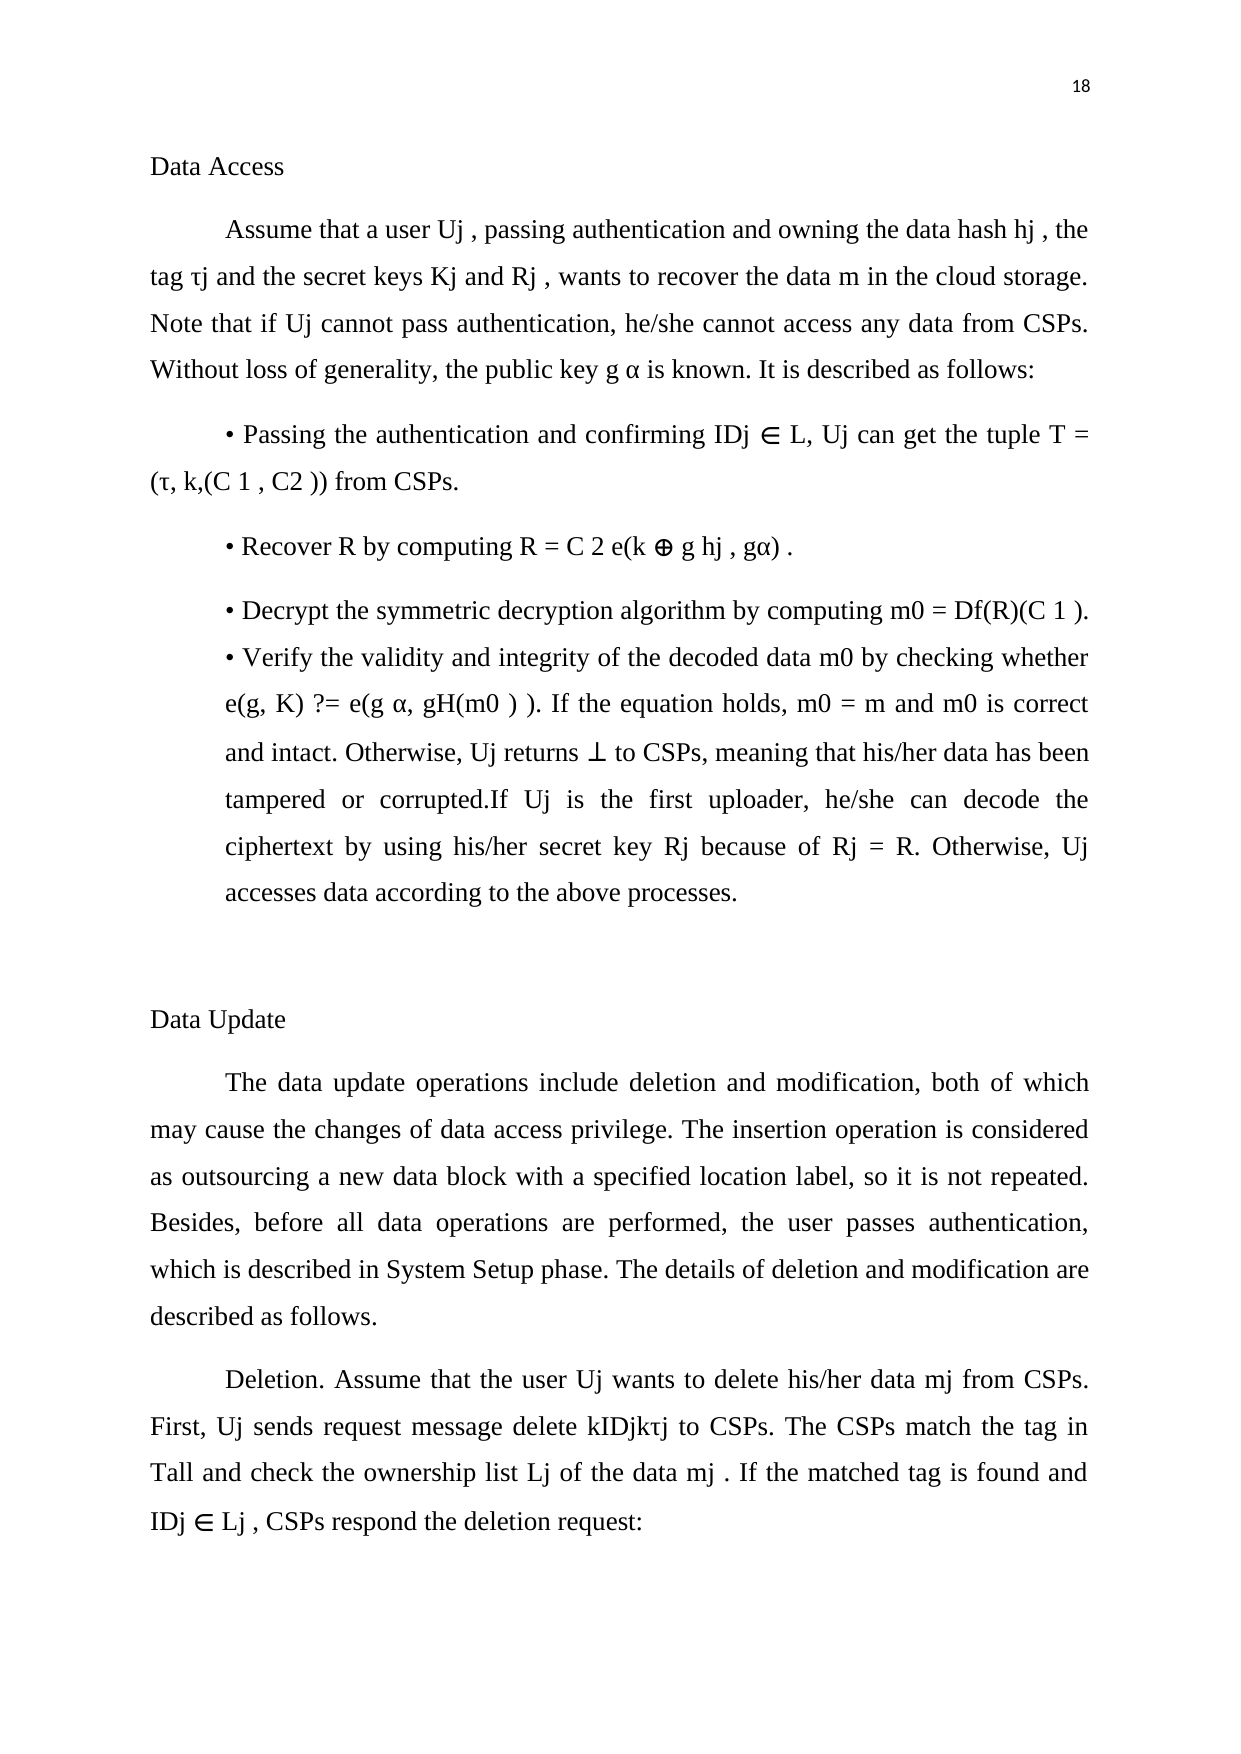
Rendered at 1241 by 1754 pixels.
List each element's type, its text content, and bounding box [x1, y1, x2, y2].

text The data update operations include deletion and modification, both of which may cause the changes of data access privilege. The insertion operation is considered as outsourcing a new data block with a specified location label, so it is not repeated. Besides, before all data operations are performed, the user passes authentication, which is described in System Setup phase. The details of deletion and modification are described as follows. [150, 1066, 1090, 1331]
text Data Update [150, 1003, 1090, 1034]
text Data Access [150, 150, 1090, 181]
text • Passing the authentication and confirming IDj ∈ L, Uj can get the tuple T = (τ, k,(C 1 , C2 )) from CSPs. [150, 417, 1090, 496]
text • Decrypt the symmetric decryption algorithm by computing m0 = Df(R)(C 1 ). • Verify the validity and integrity of the decoded data m0 by checking whether e(g, K) ?= e(g α, gH(m0 ) ). If the equation holds, m0 = m and m0 is correct and intact. Otherwise, Uj returns ⊥ to CSPs, meaning that his/her data has been tampered or corrupted.If Uj is the first uploader, he/she can decode the ciphertext by using his/her secret key Rj because of Rj = R. Otherwise, Uj accesses data according to the above processes. [225, 594, 1090, 907]
text Assume that a user Uj , passing authentication and owning the data hash hj , the tag τj and the secret keys Kj and Rj , wants to recover the data m in the cloud storage. Note that if Uj cannot pass authentication, he/she cannot access any data from CSPs. Without loss of generality, the public key g α is known. It is described as follows: [150, 213, 1090, 384]
text • Recover R by computing R = C 2 e(k ⊕ g hj , gα) . [150, 528, 1090, 561]
text Deletion. Assume that the user Uj wants to delete his/her data mj from CSPs. First, Uj sends request message delete kIDjkτj to CSPs. The CSPs match the tag in Tall and check the ownership list Lj of the data mj . If the matched tag is found and IDj ∈ Lj , CSPs respond the deletion request: [150, 1363, 1090, 1536]
